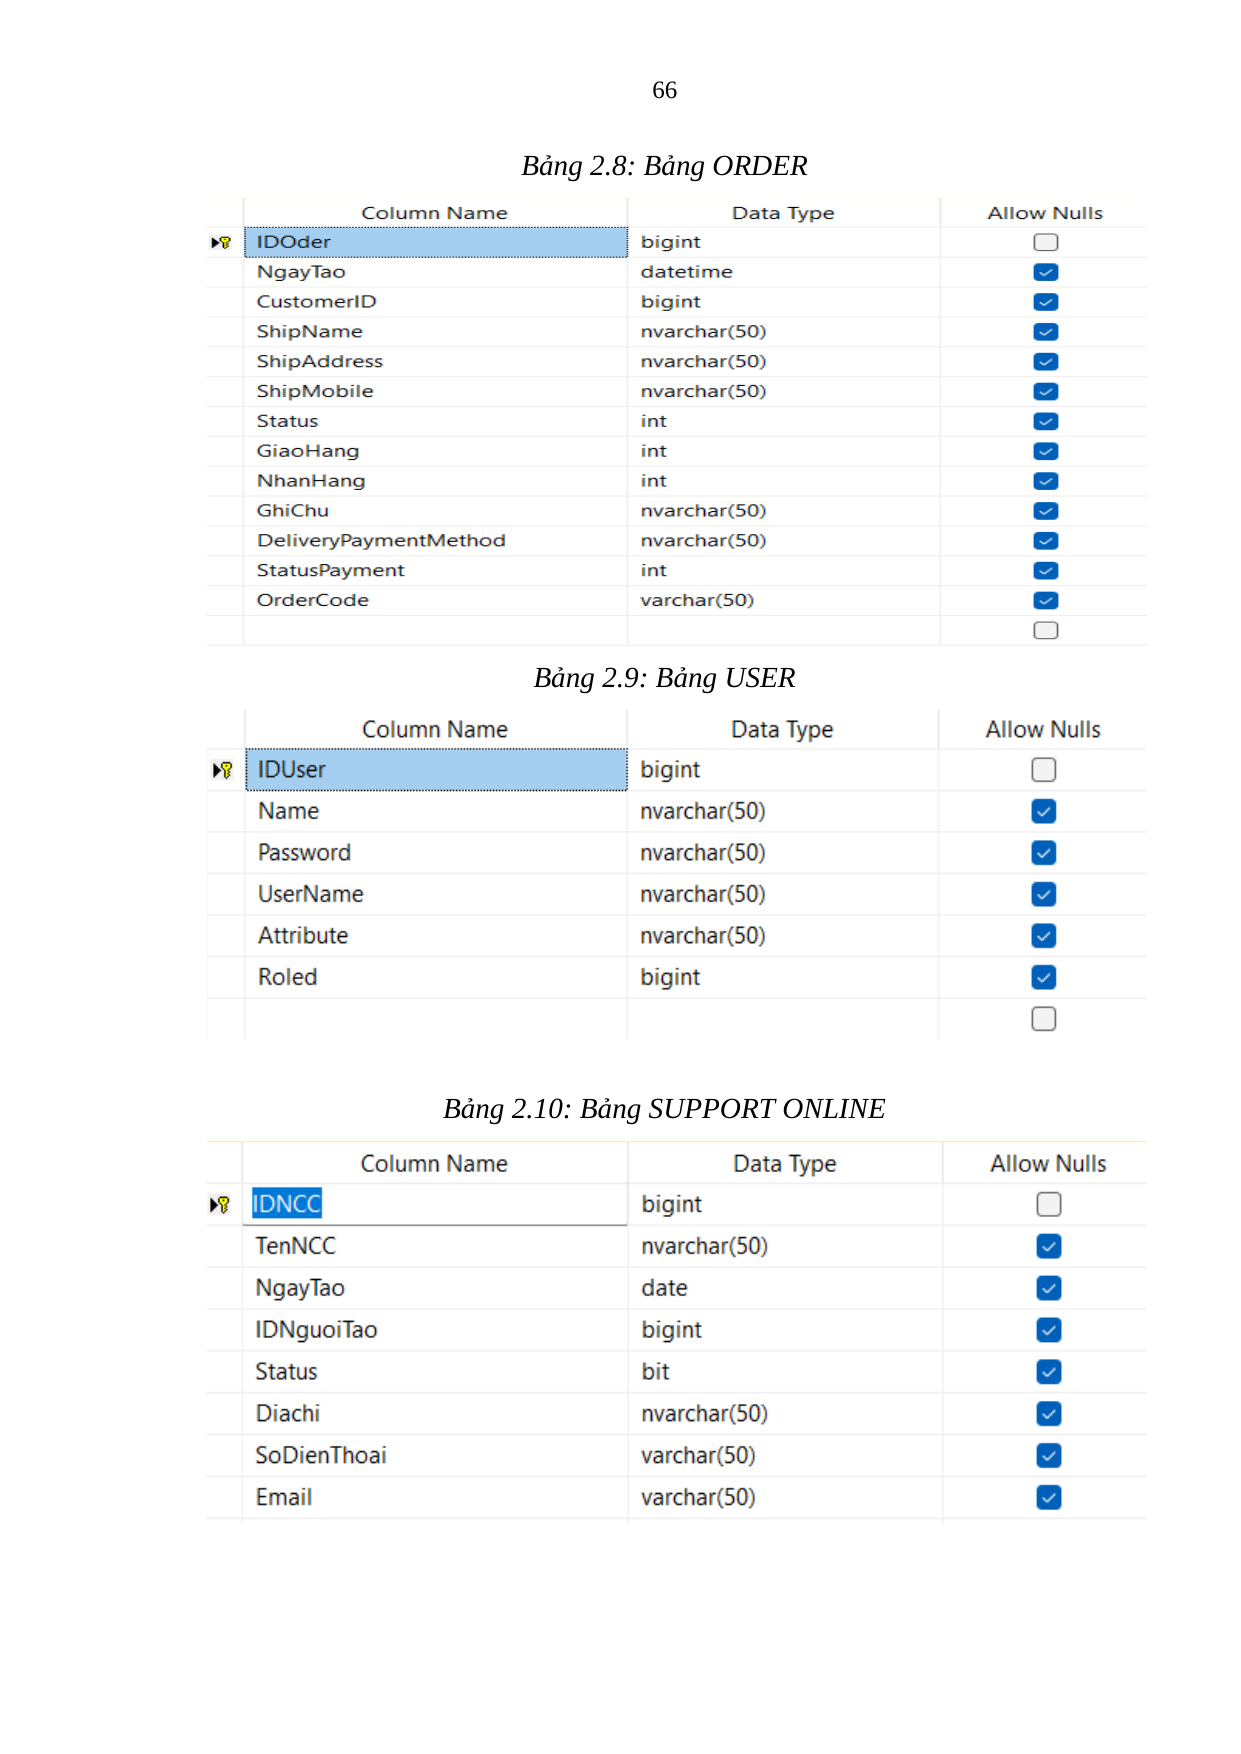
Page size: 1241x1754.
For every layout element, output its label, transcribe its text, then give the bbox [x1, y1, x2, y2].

text Bảng 2.9: Bảng USER [207, 660, 1122, 693]
text Bảng 2.8: Bảng ORDER [207, 148, 1122, 181]
picture [206, 710, 1147, 1039]
picture [206, 198, 1148, 647]
picture [206, 1141, 1147, 1524]
text Bảng 2.10: Bảng SUPPORT ONLINE [207, 1091, 1122, 1124]
